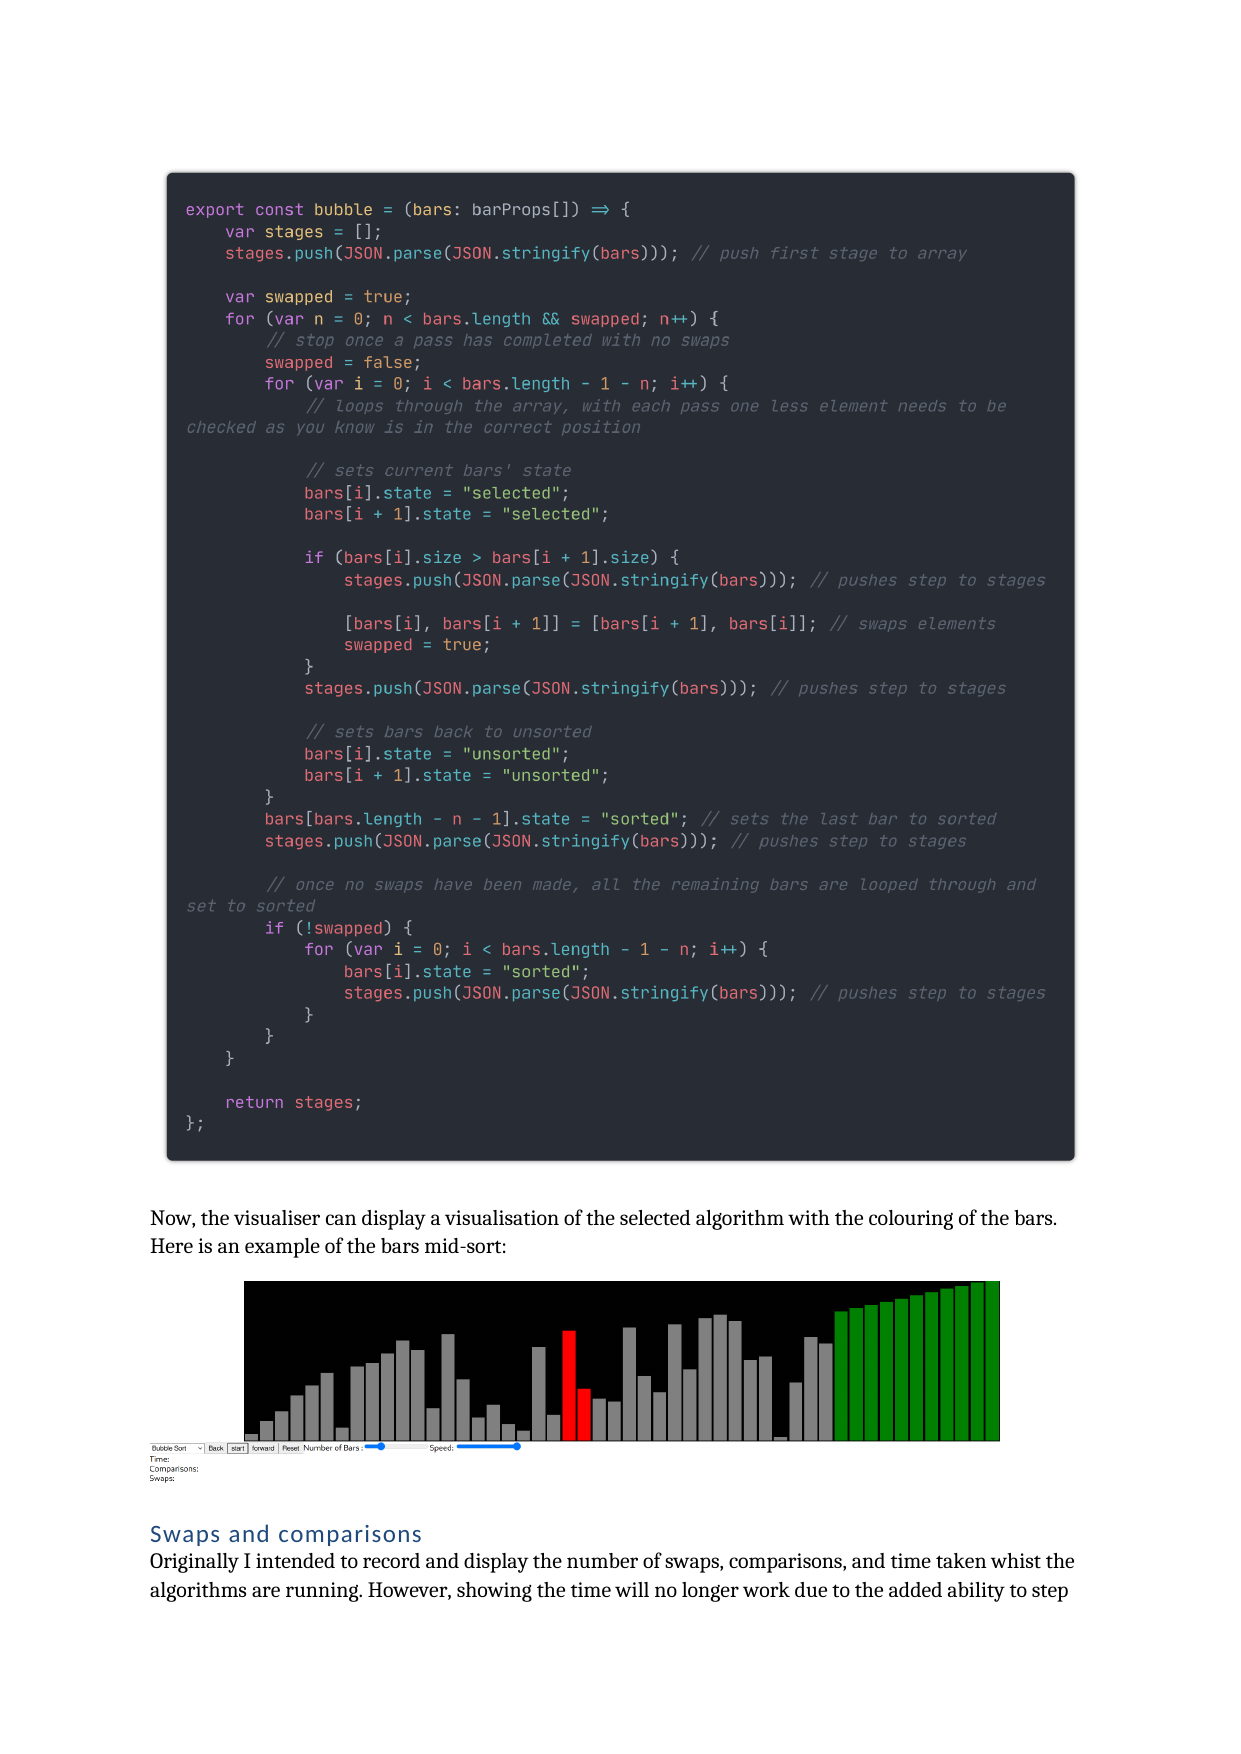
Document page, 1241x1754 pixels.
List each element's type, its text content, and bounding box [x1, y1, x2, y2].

picture [150, 150, 1091, 1184]
text Now, the visualiser can display a visualisation of the selected algorithm with the colouring of the bars. Here is an example of the bars mid-sort: [150, 1206, 1090, 1259]
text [150, 1549, 1090, 1603]
picture [150, 1281, 1091, 1497]
subtitle Swaps and comparisons [150, 1518, 1090, 1549]
